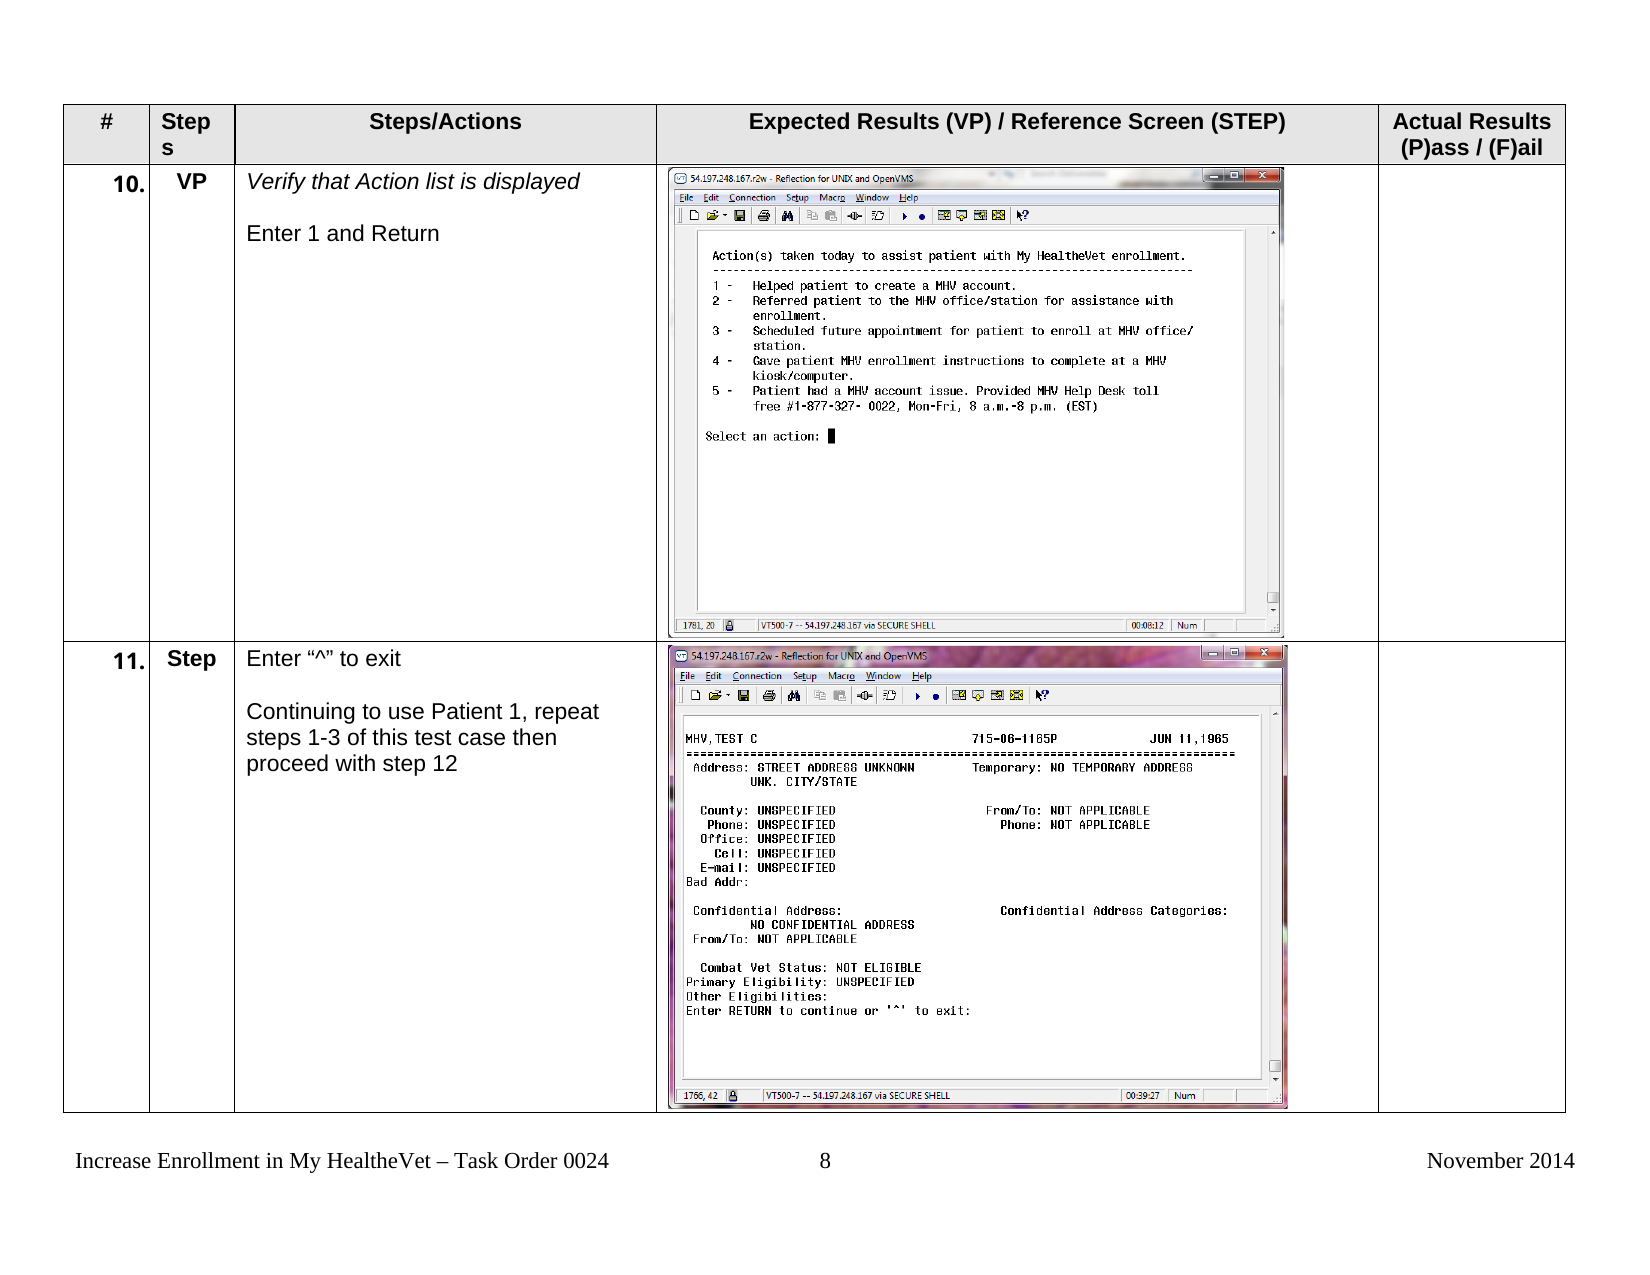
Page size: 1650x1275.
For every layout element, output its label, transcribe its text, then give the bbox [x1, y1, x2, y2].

table_header Steps/Actions [236, 105, 656, 163]
table_cell [1379, 642, 1565, 1112]
table_cell Step [150, 642, 234, 1112]
table_cell [64, 165, 149, 641]
table_header Expected Results (VP) / Reference Screen (STEP) [657, 105, 1378, 163]
table_header # [64, 105, 149, 163]
table_cell [1379, 165, 1565, 641]
table_cell [64, 642, 149, 1112]
table_header Actual Results (P)ass / (F)ail [1379, 105, 1565, 163]
table_cell [657, 642, 1378, 1112]
picture [668, 167, 1285, 638]
picture [668, 645, 1288, 1109]
table_cell Enter “^” to exit Continuing to use Patient 1, repeat steps 1-3 of this test case then proceed with step 12 [235, 642, 656, 1112]
table_cell Verify that Action list is displayed Enter 1 and Return [235, 165, 656, 641]
table_header Steps [150, 105, 234, 163]
table_cell VP [150, 165, 234, 641]
table_cell [657, 165, 1378, 641]
